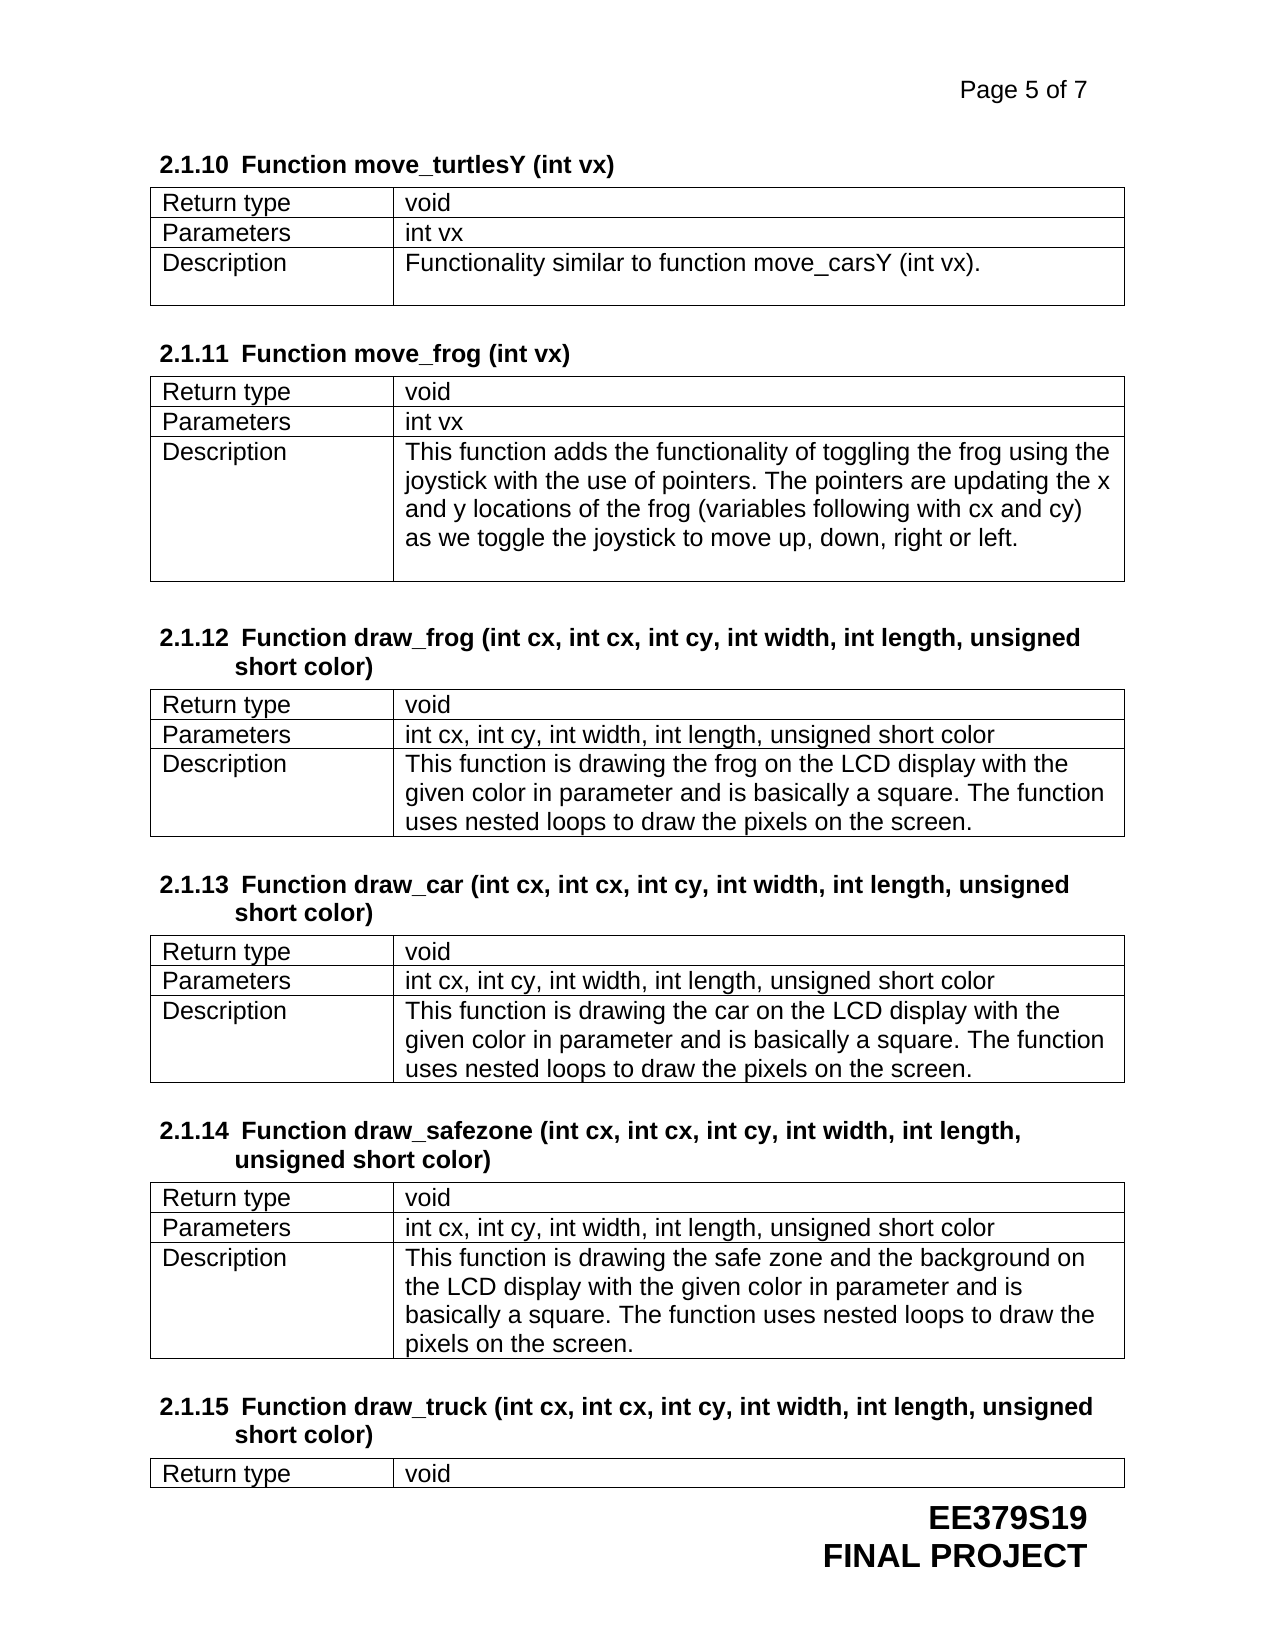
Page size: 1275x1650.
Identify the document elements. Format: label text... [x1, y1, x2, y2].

subtitle Function draw_car (int cx, int cx, int cy, int width, int length, unsigned short color) [159, 869, 1125, 927]
table_header void [394, 936, 1124, 965]
subtitle Function draw_truck (int cx, int cx, int cy, int width, int length, unsigned short color) [159, 1392, 1125, 1449]
table_header void [394, 690, 1124, 718]
table_cell Parameters [151, 218, 393, 247]
table_cell Description [151, 437, 393, 581]
table_header Return type [151, 188, 393, 217]
table_header void [394, 1459, 1124, 1487]
table_cell int cx, int cy, int width, int length, unsigned short color [394, 966, 1124, 995]
subtitle Function draw_frog (int cx, int cx, int cy, int width, int length, unsigned short color) [159, 623, 1125, 680]
table_header Return type [151, 936, 393, 965]
table_cell Description [151, 749, 393, 836]
table_cell This function is drawing the car on the LCD display with the given color in parameter and is basically a square. The function uses nested loops to draw the pixels on the screen. [394, 996, 1124, 1082]
table_header Return type [151, 1183, 393, 1212]
table_cell Parameters [151, 1213, 393, 1242]
subtitle Function draw_safezone (int cx, int cx, int cy, int width, int length, unsigned short color) [159, 1116, 1125, 1174]
table_cell int vx [394, 218, 1124, 247]
table_header void [394, 1183, 1124, 1212]
table_cell int cx, int cy, int width, int length, unsigned short color [394, 720, 1124, 748]
table_cell Parameters [151, 966, 393, 995]
subtitle Function move_turtlesY (int vx) [159, 150, 1125, 179]
table_cell Parameters [151, 407, 393, 436]
table_header Return type [151, 1459, 393, 1487]
table_cell This function is drawing the frog on the LCD display with the given color in parameter and is basically a square. The function uses nested loops to draw the pixels on the screen. [394, 749, 1124, 836]
table_cell int vx [394, 407, 1124, 436]
table_cell This function adds the functionality of toggling the frog using the joystick with the use of pointers. The pointers are updating the x and y locations of the frog (variables following with cx and cy) as we toggle the joystick to move up, down, right or left. [394, 437, 1124, 581]
table_header Return type [151, 690, 393, 718]
table_cell int cx, int cy, int width, int length, unsigned short color [394, 1213, 1124, 1242]
table_cell Description [151, 1243, 393, 1358]
table_cell Description [151, 248, 393, 305]
subtitle Function move_frog (int vx) [159, 339, 1125, 368]
table_cell Description [151, 996, 393, 1082]
table_header void [394, 377, 1124, 406]
table_header void [394, 188, 1124, 217]
table_cell Functionality similar to function move_carsY (int vx). [394, 248, 1124, 305]
table_cell Parameters [151, 720, 393, 748]
table_header Return type [151, 377, 393, 406]
table_cell This function is drawing the safe zone and the background on the LCD display with the given color in parameter and is basically a square. The function uses nested loops to draw the pixels on the screen. [394, 1243, 1124, 1358]
